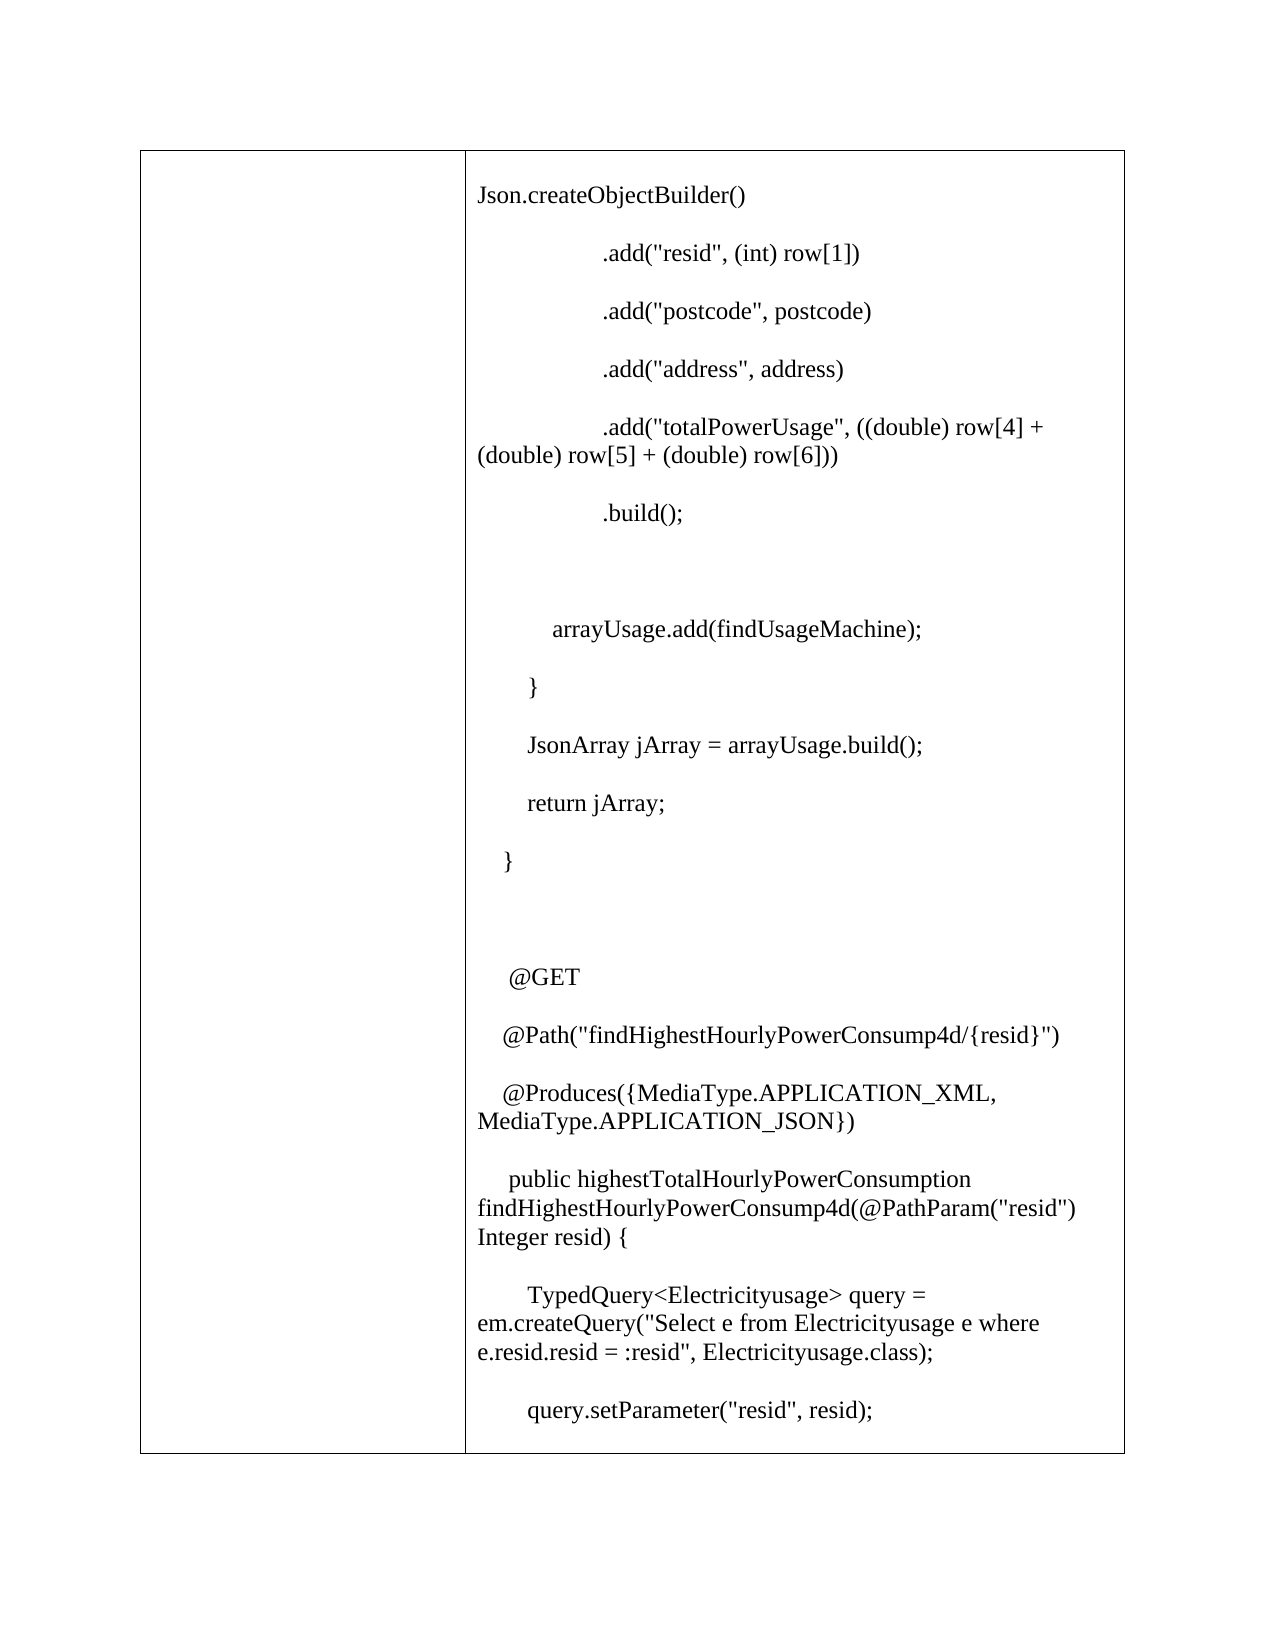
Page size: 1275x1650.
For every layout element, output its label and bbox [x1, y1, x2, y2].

table_cell [141, 151, 465, 1453]
table_cell [466, 151, 1124, 1453]
